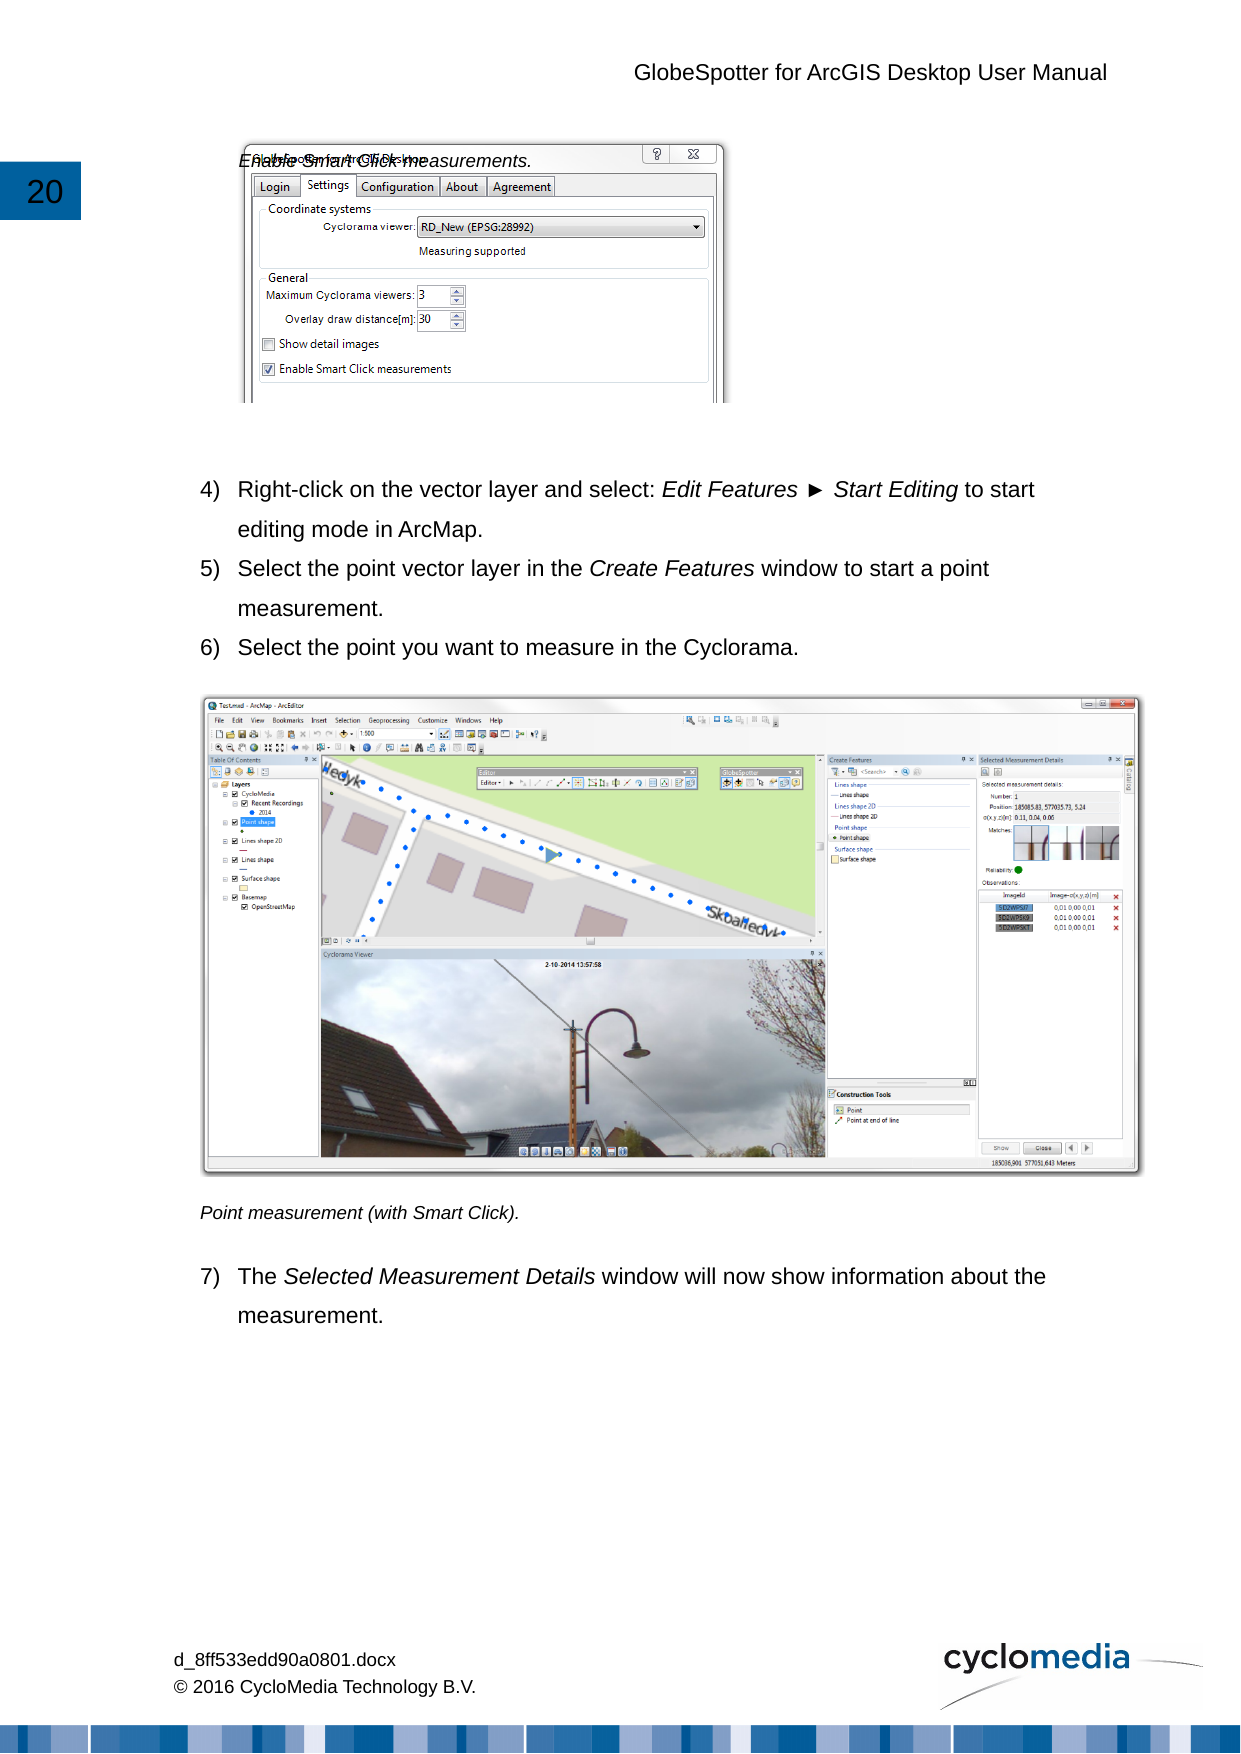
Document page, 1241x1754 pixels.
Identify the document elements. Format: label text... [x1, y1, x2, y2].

list Right-click on the vector layer and select: Edit Features ► Start Editing to start editing mode in ArcMap. [200, 476, 1107, 542]
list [200, 1263, 1107, 1368]
list Select the point you want to measure in the Cyclorama. [200, 634, 1107, 661]
picture [0, 1725, 1241, 1753]
picture [237, 138, 734, 403]
picture [937, 1643, 1203, 1710]
list Select the point vector layer in the Create Features window to start a point measurement. [200, 555, 1107, 621]
text Point measurement (with Smart Click). [162, 1196, 1107, 1250]
picture [200, 694, 1146, 1177]
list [200, 138, 1107, 463]
